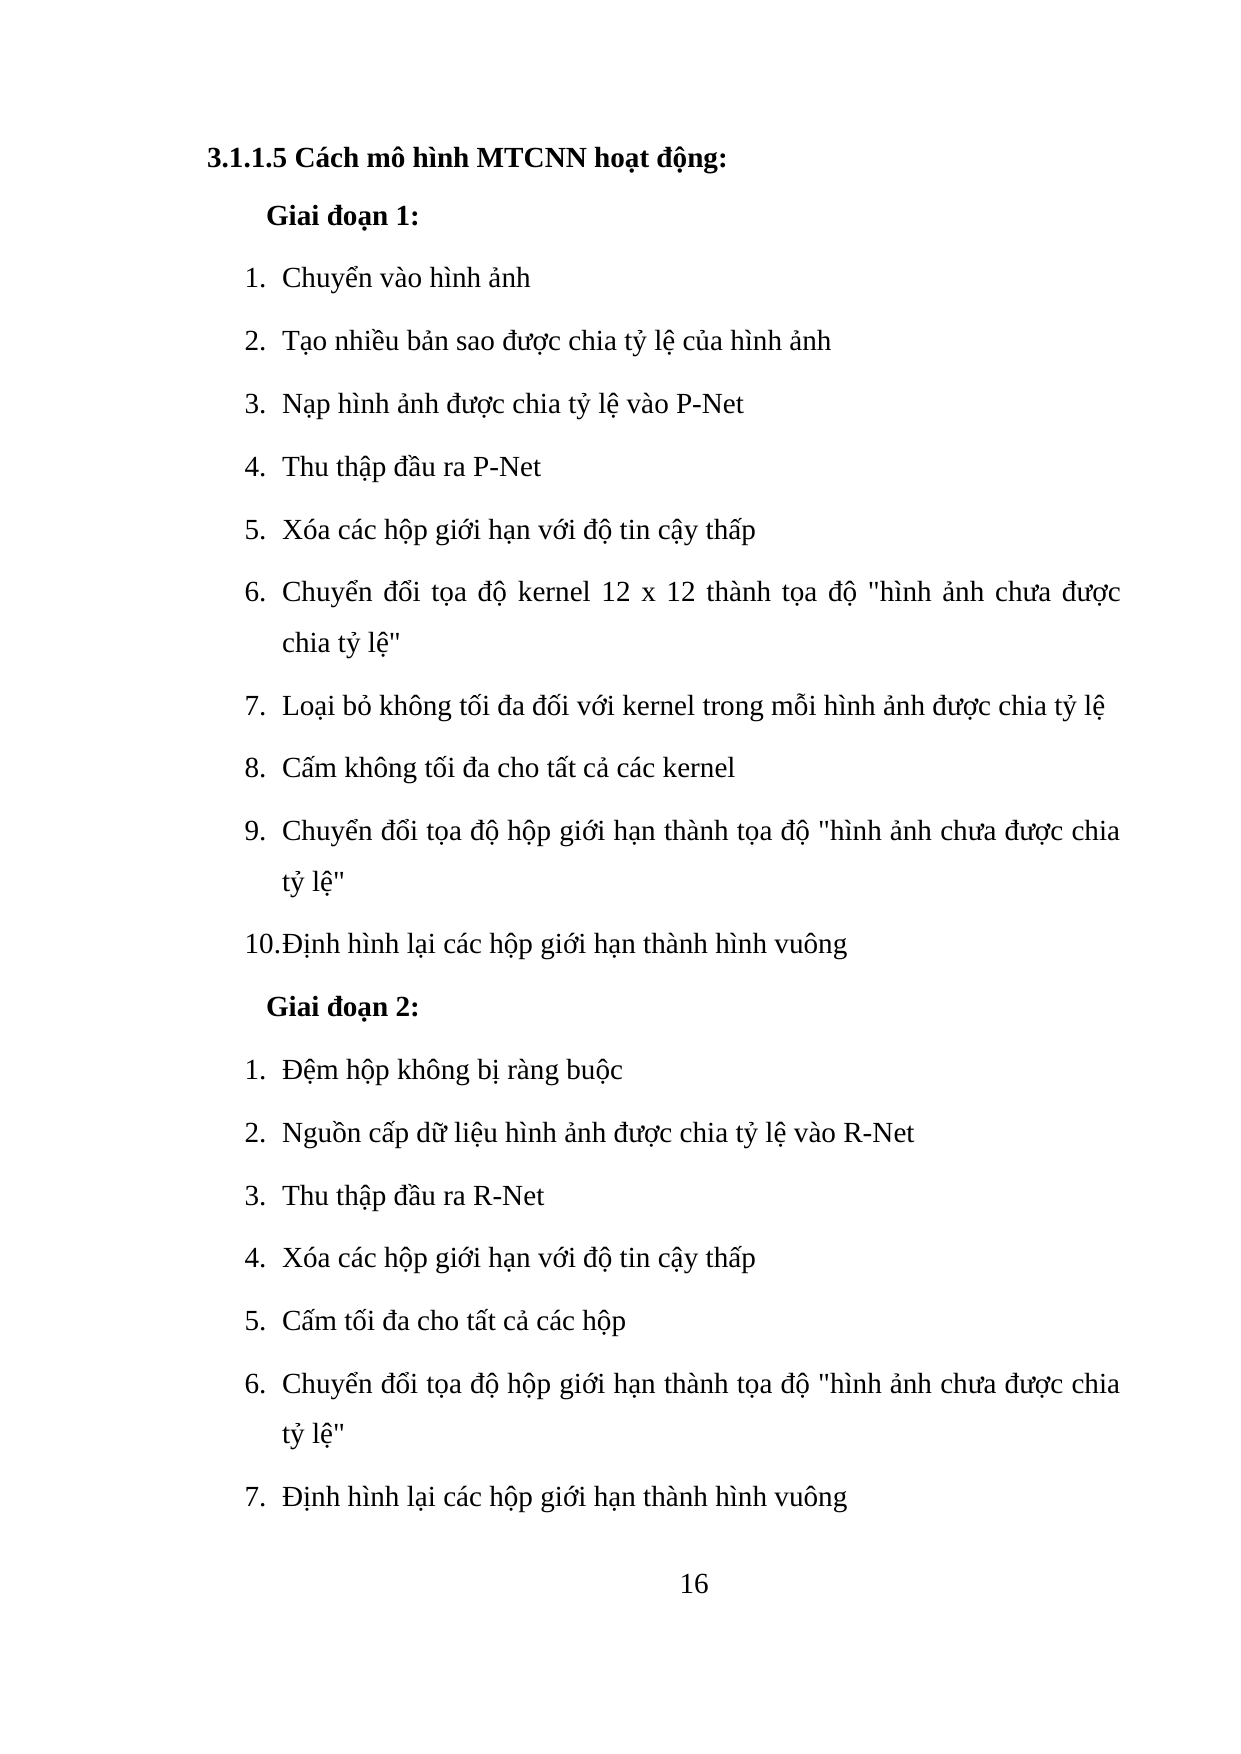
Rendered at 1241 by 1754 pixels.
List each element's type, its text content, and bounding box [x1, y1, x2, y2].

list Xóa các hộp giới hạn với độ tin cậy thấp [244, 1241, 1122, 1274]
list Chuyển đổi tọa độ kernel 12 x 12 thành tọa độ "hình ảnh chưa được chia tỷ lệ" [244, 574, 1122, 658]
list Cấm tối đa cho tất cả các hộp [244, 1303, 1122, 1337]
list Nạp hình ảnh được chia tỷ lệ vào P-Net [244, 386, 1122, 420]
list Đệm hộp không bị ràng buộc [244, 1052, 1122, 1086]
list Chuyển vào hình ảnh [244, 261, 1122, 294]
list Loại bỏ không tối đa đối với kernel trong mỗi hình ảnh được chia tỷ lệ [244, 688, 1122, 721]
list Tạo nhiều bản sao được chia tỷ lệ của hình ảnh [244, 323, 1122, 357]
text Giai đoạn 1: [207, 198, 1122, 231]
list Chuyển đổi tọa độ hộp giới hạn thành tọa độ "hình ảnh chưa được chia tỷ lệ" [244, 813, 1122, 897]
list Định hình lại các hộp giới hạn thành hình vuông [244, 926, 1122, 960]
text Giai đoạn 2: [207, 989, 1122, 1023]
list Thu thập đầu ra R-Net [244, 1178, 1122, 1211]
subtitle Cách mô hình MTCNN hoạt động: [207, 148, 1122, 173]
list Thu thập đầu ra P-Net [244, 449, 1122, 482]
list Nguồn cấp dữ liệu hình ảnh được chia tỷ lệ vào R-Net [244, 1115, 1122, 1148]
list Xóa các hộp giới hạn với độ tin cậy thấp [244, 512, 1122, 545]
list Định hình lại các hộp giới hạn thành hình vuông [244, 1479, 1122, 1513]
list Cấm không tối đa cho tất cả các kernel [244, 751, 1122, 784]
list Chuyển đổi tọa độ hộp giới hạn thành tọa độ "hình ảnh chưa được chia tỷ lệ" [244, 1366, 1122, 1450]
